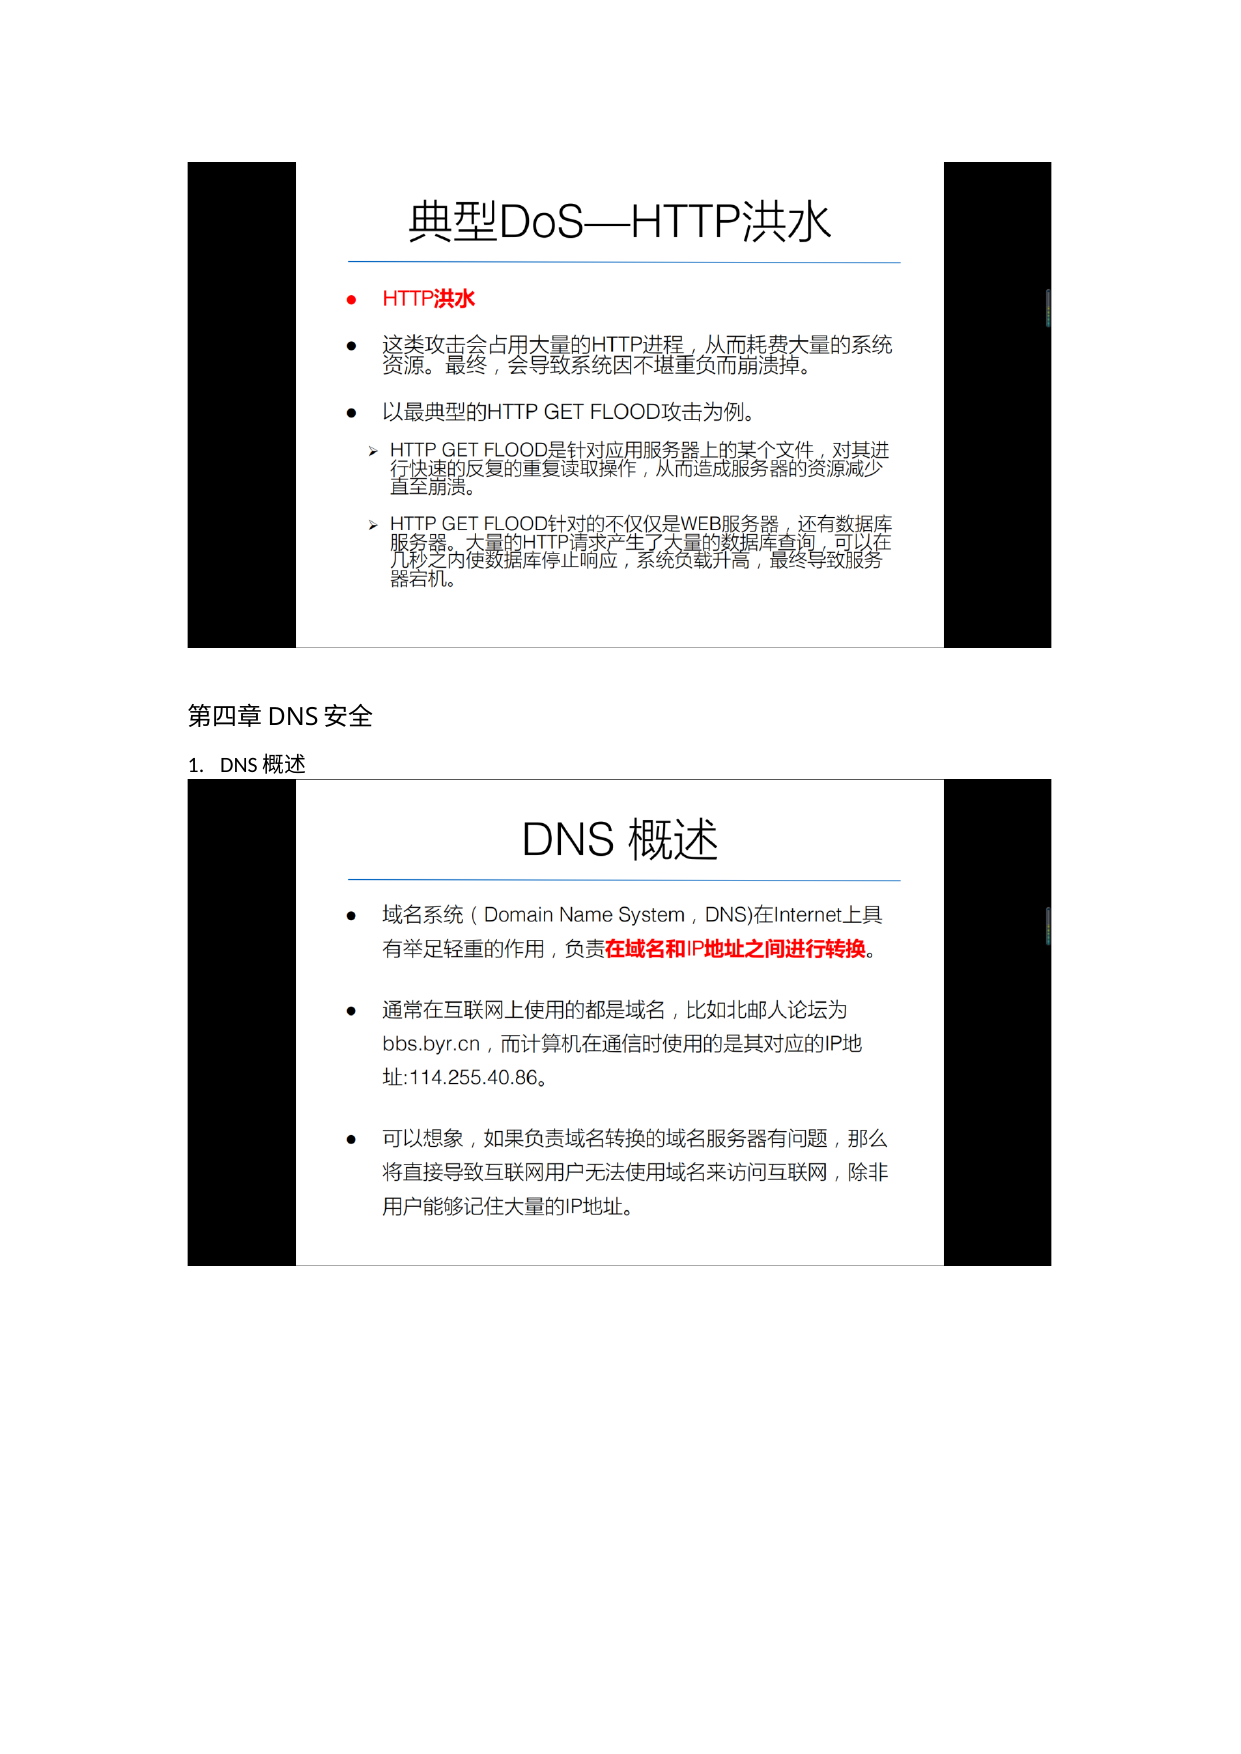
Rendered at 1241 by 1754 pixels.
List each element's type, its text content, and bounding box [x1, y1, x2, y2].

list DNS概述 [187, 747, 1053, 779]
list 第四章DNS安全 [187, 682, 1053, 747]
picture [187, 162, 1052, 648]
picture [187, 779, 1052, 1266]
